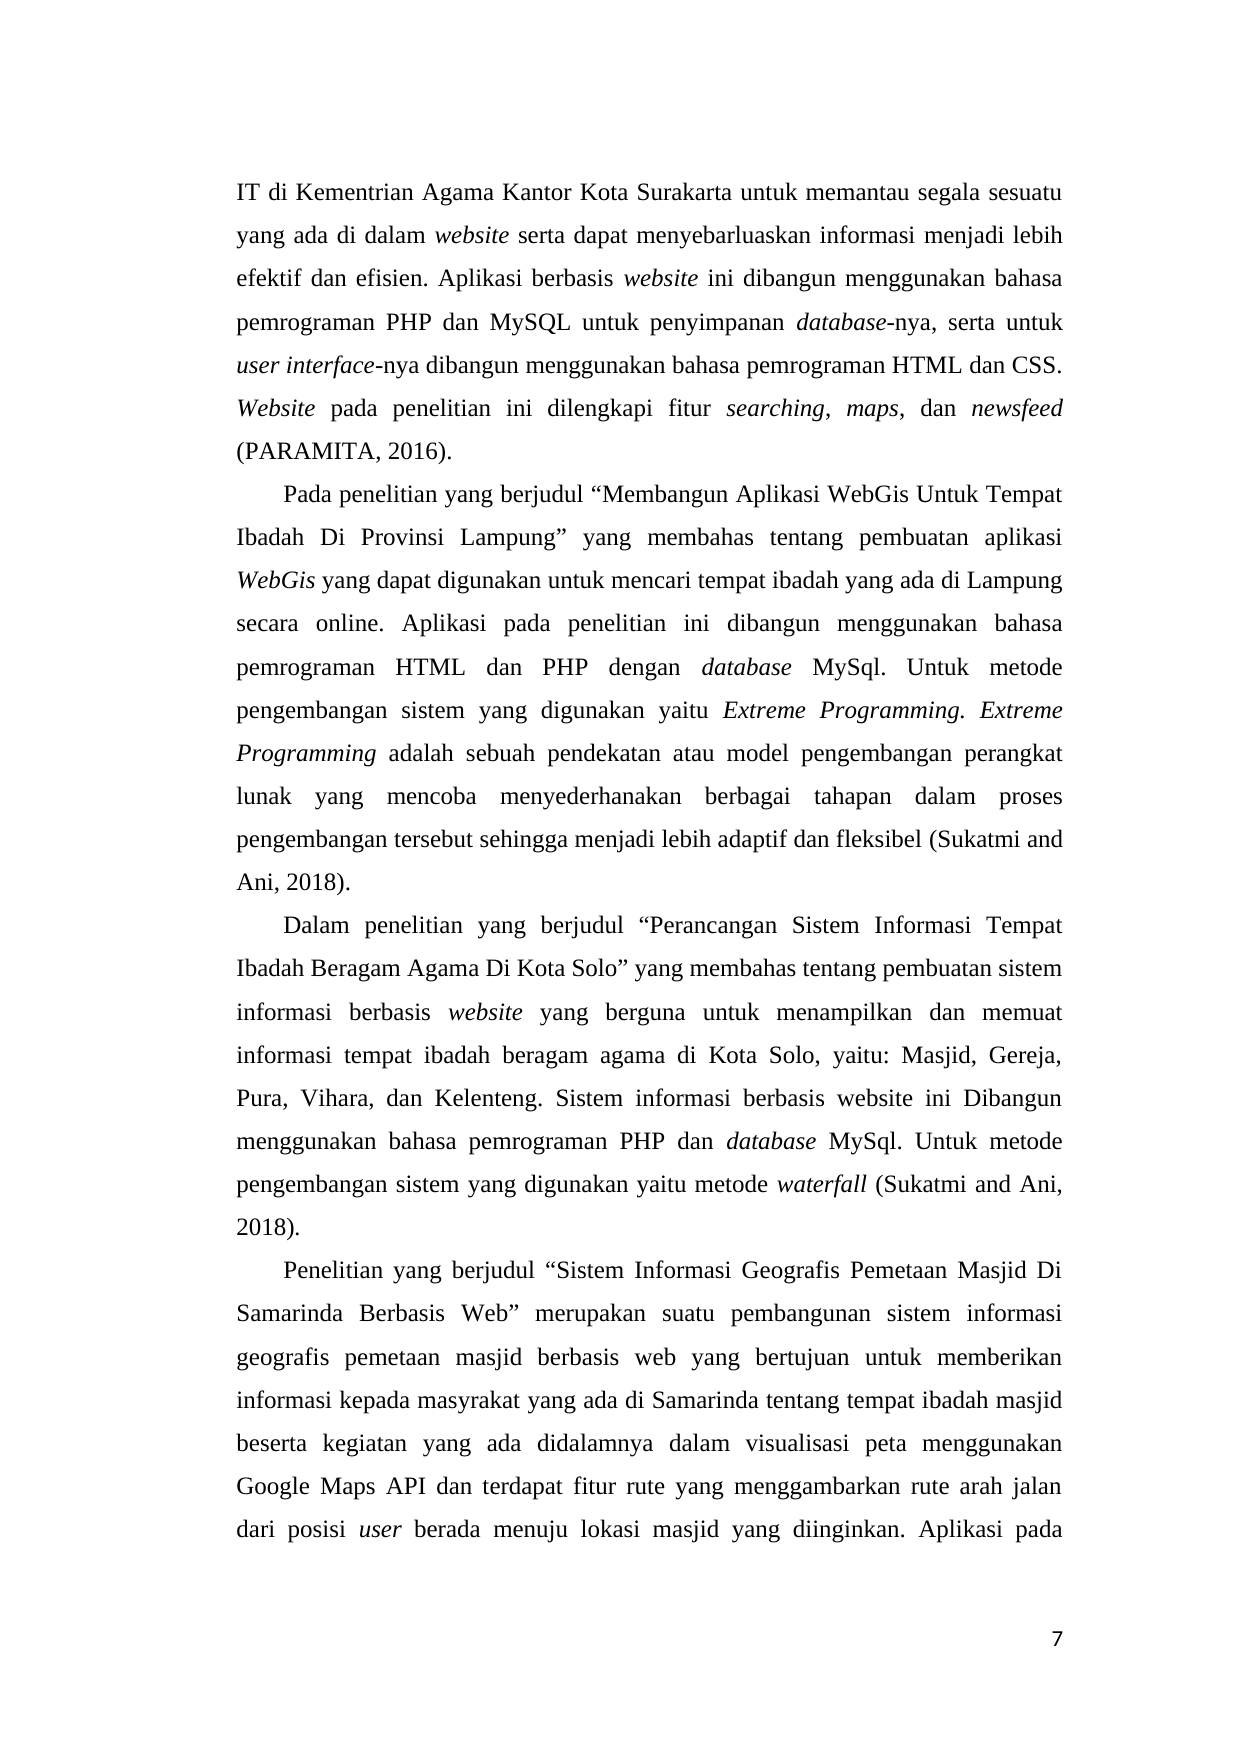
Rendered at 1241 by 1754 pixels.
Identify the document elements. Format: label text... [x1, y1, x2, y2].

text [236, 177, 1063, 465]
text Pada penelitian yang berjudul “Membangun Aplikasi WebGis Untuk Tempat Ibadah Di Provinsi Lampung” yang membahas tentang pembuatan aplikasi WebGis yang dapat digunakan untuk mencari tempat ibadah yang ada di Lampung secara online. Aplikasi pada penelitian ini dibangun menggunakan bahasa pemrograman HTML dan PHP dengan database MySql. Untuk metode pengembangan sistem yang digunakan yaitu Extreme Programming. Extreme Programming adalah sebuah pendekatan atau model pengembangan perangkat lunak yang mencoba menyederhanakan berbagai tahapan dalam proses pengembangan tersebut sehingga menjadi lebih adaptif dan fleksibel (Sukatmi and Ani, 2018). [236, 479, 1063, 896]
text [236, 1255, 1063, 1543]
text Dalam penelitian yang berjudul “Perancangan Sistem Informasi Tempat Ibadah Beragam Agama Di Kota Solo” yang membahas tentang pembuatan sistem informasi berbasis website yang berguna untuk menampilkan dan memuat informasi tempat ibadah beragam agama di Kota Solo, yaitu: Masjid, Gereja, Pura, Vihara, dan Kelenteng. Sistem informasi berbasis website ini Dibangun menggunakan bahasa pemrograman PHP dan database MySql. Untuk metode pengembangan sistem yang digunakan yaitu metode waterfall (Sukatmi and Ani, 2018). [236, 910, 1063, 1241]
